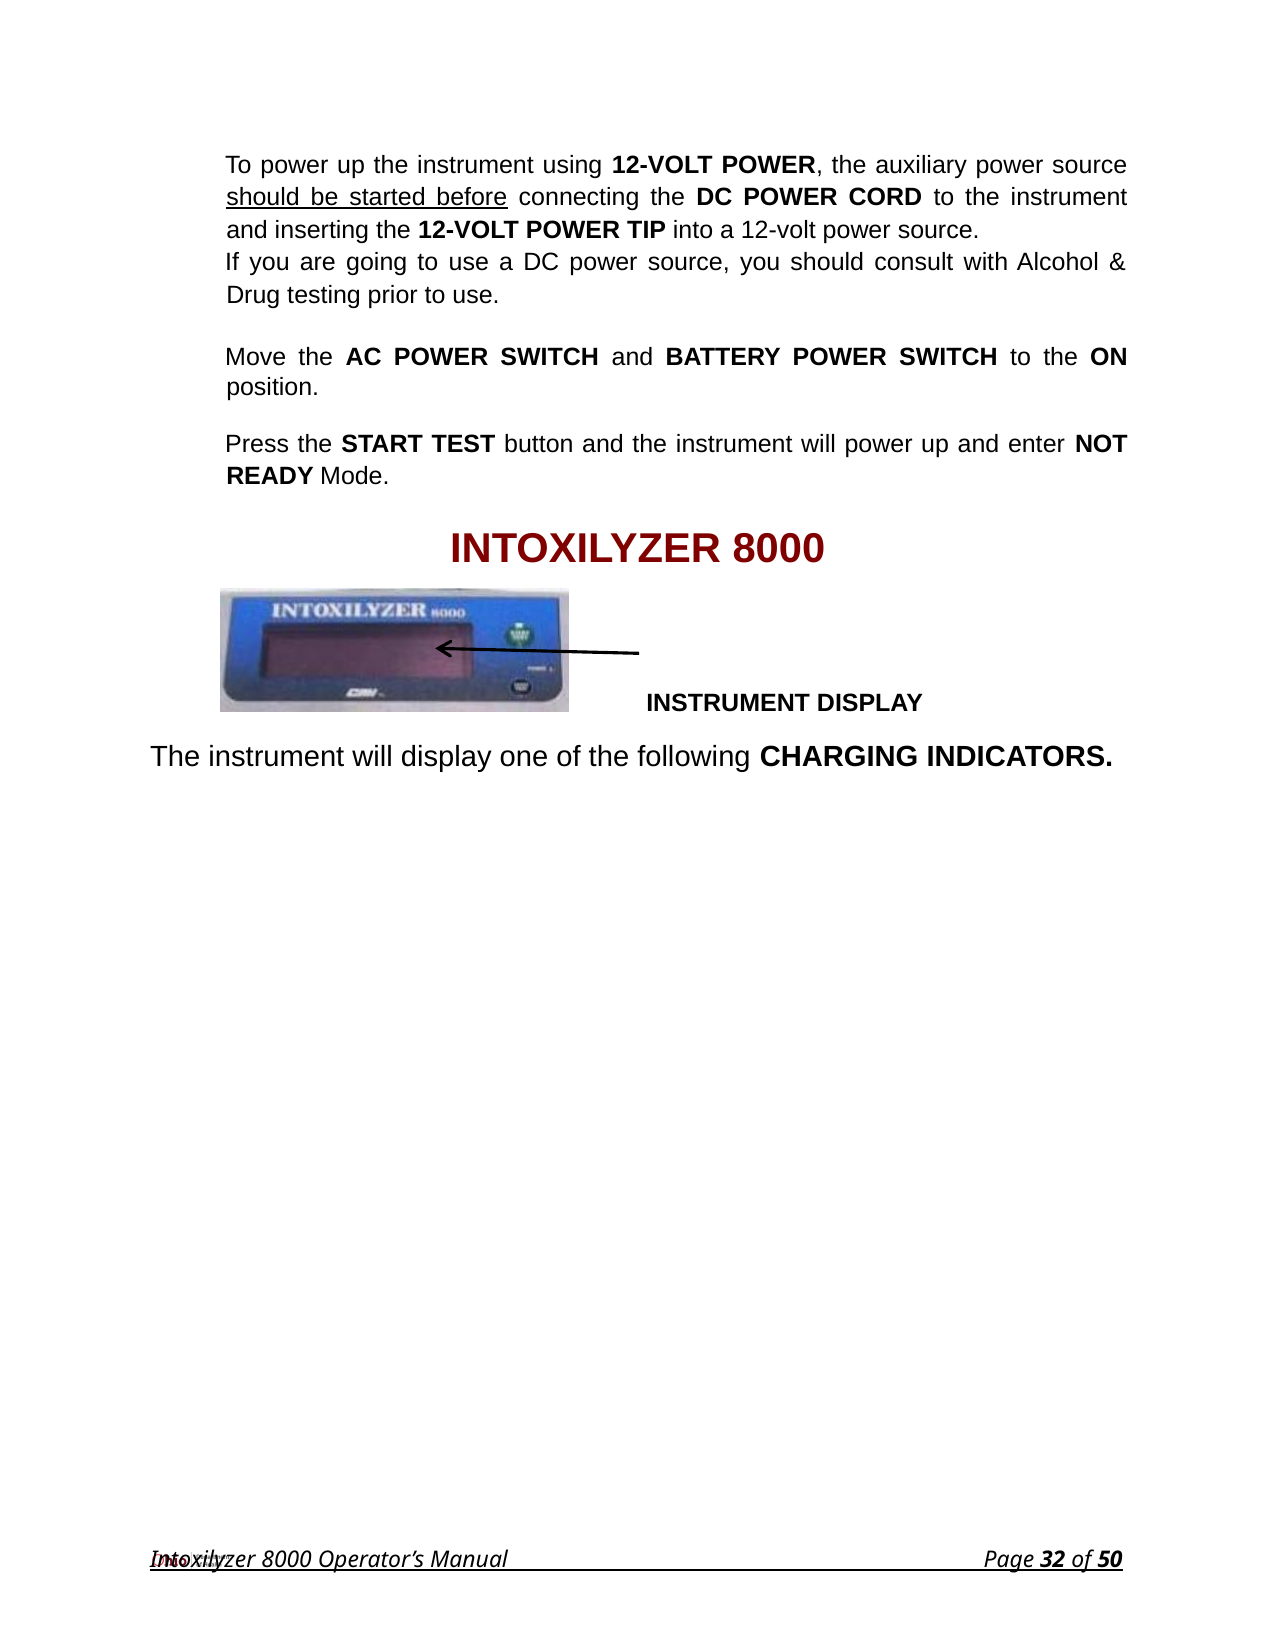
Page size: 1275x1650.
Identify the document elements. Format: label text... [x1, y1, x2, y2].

picture [220, 588, 569, 712]
picture [150, 1551, 154, 1566]
picture [150, 1551, 231, 1569]
text The instrument will display one of the following CHARGING INDICATORS. [150, 739, 1128, 772]
text To power up the instrument using 12-VOLT POWER, the auxiliary power source should be started before connecting the DC POWER CORD to the instrument and inserting the 12-VOLT POWER TIP into a 12-volt power source. [225, 150, 1128, 243]
subtitle INTOXILYZER 8000 [150, 523, 1125, 571]
text Press the START TEST button and the instrument will power up and enter NOT READY Mode. [225, 429, 1128, 490]
text Move the AC POWER SWITCH and BATTERY POWER SWITCH to the ON position. [225, 342, 1128, 400]
text If you are going to use a DC power source, you should consult with Alcohol & Drug testing prior to use. [225, 247, 1128, 308]
